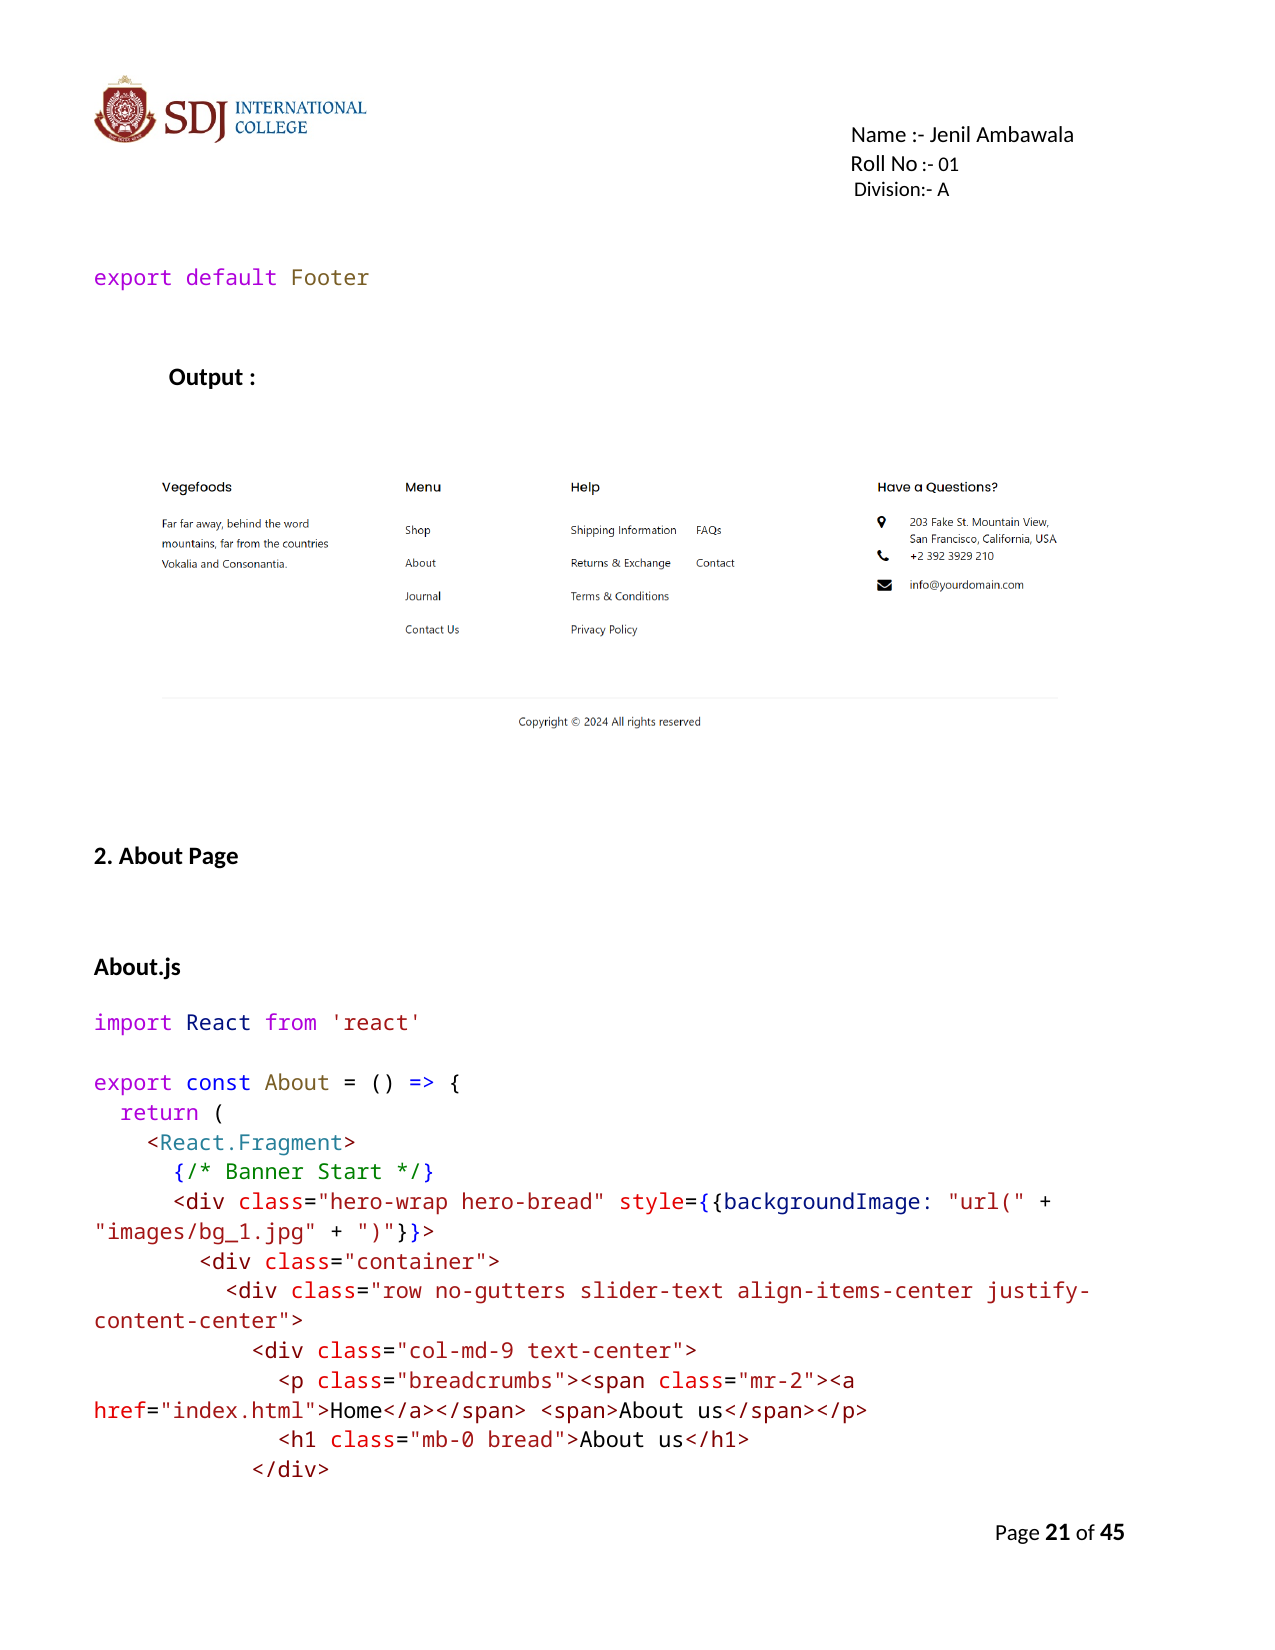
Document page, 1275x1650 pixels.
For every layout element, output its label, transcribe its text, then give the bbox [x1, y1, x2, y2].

text <div class="col-md-9 text-center"> [94, 1335, 1125, 1365]
list Output : [94, 361, 1125, 392]
text import React from 'react' [94, 1007, 1125, 1037]
picture [93, 431, 1125, 745]
text <div class="row no-gutters slider-text align-items-center justify-content-center"> [94, 1275, 1125, 1335]
text {/* Banner Start */} [94, 1156, 1125, 1186]
text About.js [94, 951, 1125, 982]
text <p class="breadcrumbs"><span class="mr-2"><a href="index.html">Home</a></span> <span>About us</span></p> [94, 1365, 1125, 1424]
text <h1 class="mb-0 bread">About us</h1> [94, 1424, 1125, 1454]
text return ( [94, 1097, 1125, 1126]
text <React.Fragment> [94, 1126, 1125, 1156]
text 2. About Page [94, 840, 1125, 870]
text <div class="container"> [94, 1246, 1125, 1275]
text export const About = () => { [94, 1067, 1125, 1097]
text </div> [94, 1454, 1125, 1484]
text <div class="hero-wrap hero-bread" style={{backgroundImage: "url(" + "images/bg_1.jpg" + ")"}}> [94, 1186, 1125, 1246]
picture [93, 75, 367, 143]
text export default Footer [94, 262, 1125, 291]
